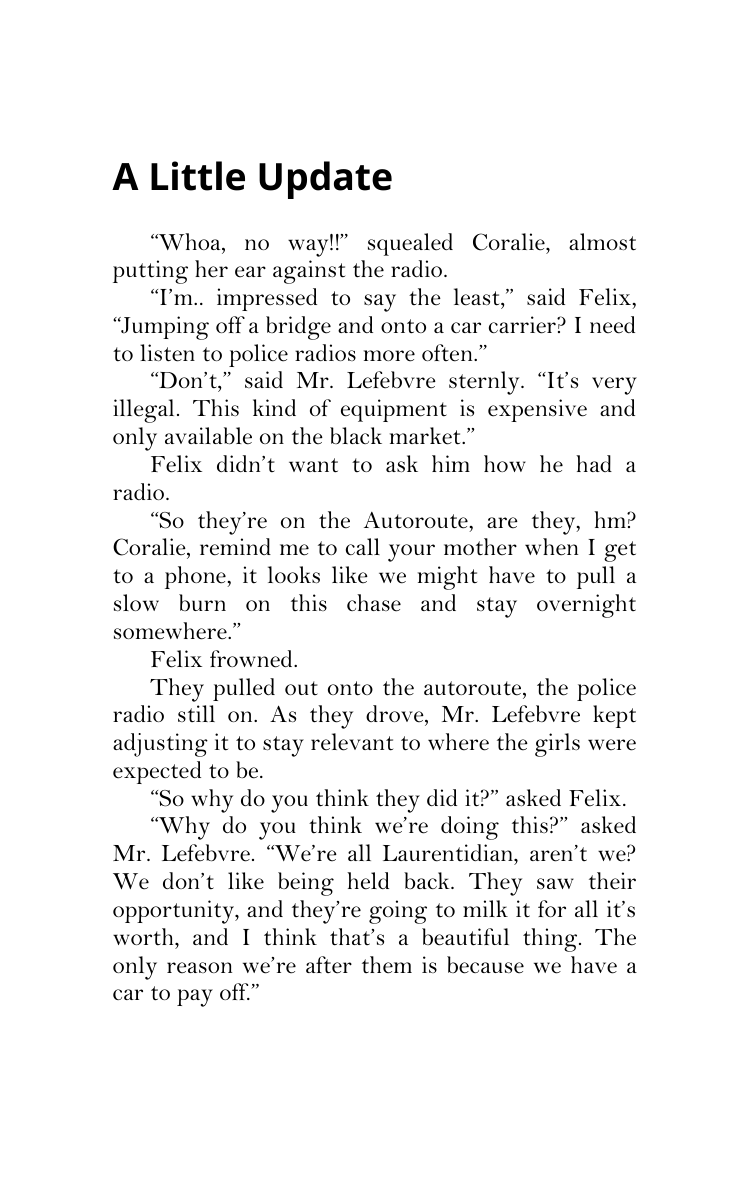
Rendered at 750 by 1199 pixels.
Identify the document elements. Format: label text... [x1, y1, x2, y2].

text Felix frowned. [112, 646, 637, 674]
text “So they’re on the Autoroute, are they, hm? Coralie, remind me to call your mother when I get to a phone, it looks like we might have to pull a slow burn on this chase and stay overnight somewhere.” [112, 507, 637, 646]
text “Whoa, no way!!” squealed Coralie, almost putting her ear against the radio. [112, 229, 637, 284]
text “Why do you think we’re doing this?” asked Mr. Lefebvre. “We’re all Laurentidian, aren’t we? We don’t like being held back. They saw their opportunity, and they’re going to milk it for all it’s worth, and I think that’s a beautiful thing. The only reason we’re after them is because we have a car to pay off.” [112, 813, 637, 1008]
text They pulled out onto the autoroute, the police radio still on. As they drove, Mr. Lefebvre kept adjusting it to stay relevant to where the girls were expected to be. [112, 674, 637, 785]
text “I’m.. impressed to say the least,” said Felix, “Jumping off a bridge and onto a car carrier? I need to listen to police radios more often.” [112, 284, 637, 368]
subtitle A Little Update [112, 150, 637, 201]
text Felix didn’t want to ask him how he had a radio. [112, 451, 637, 507]
text “So why do you think they did it?” asked Felix. [112, 785, 637, 813]
text “Don’t,” said Mr. Lefebvre sternly. “It’s very illegal. This kind of equipment is expensive and only available on the black market.” [112, 368, 637, 451]
